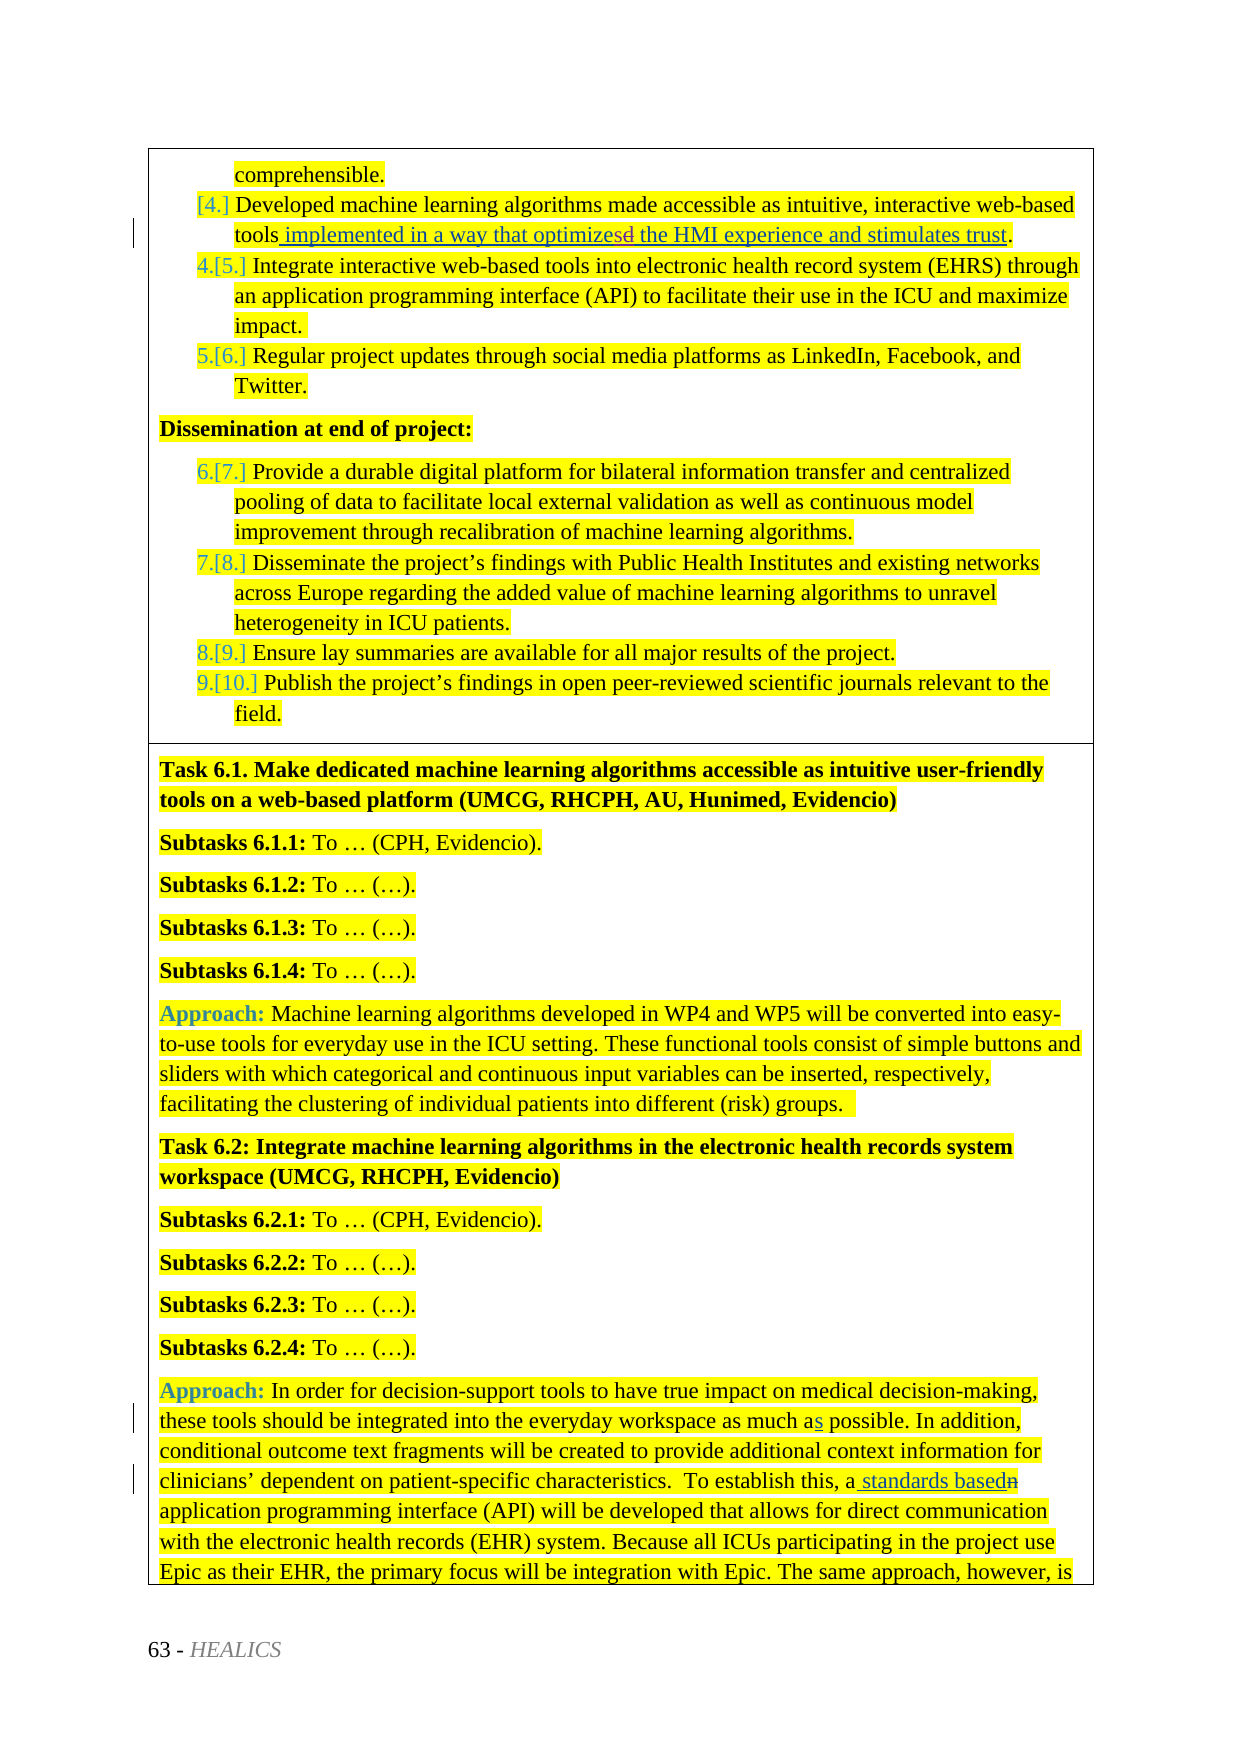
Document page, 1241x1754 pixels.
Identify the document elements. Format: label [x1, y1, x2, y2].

table_cell [149, 744, 1093, 1584]
table_header [149, 149, 1093, 742]
